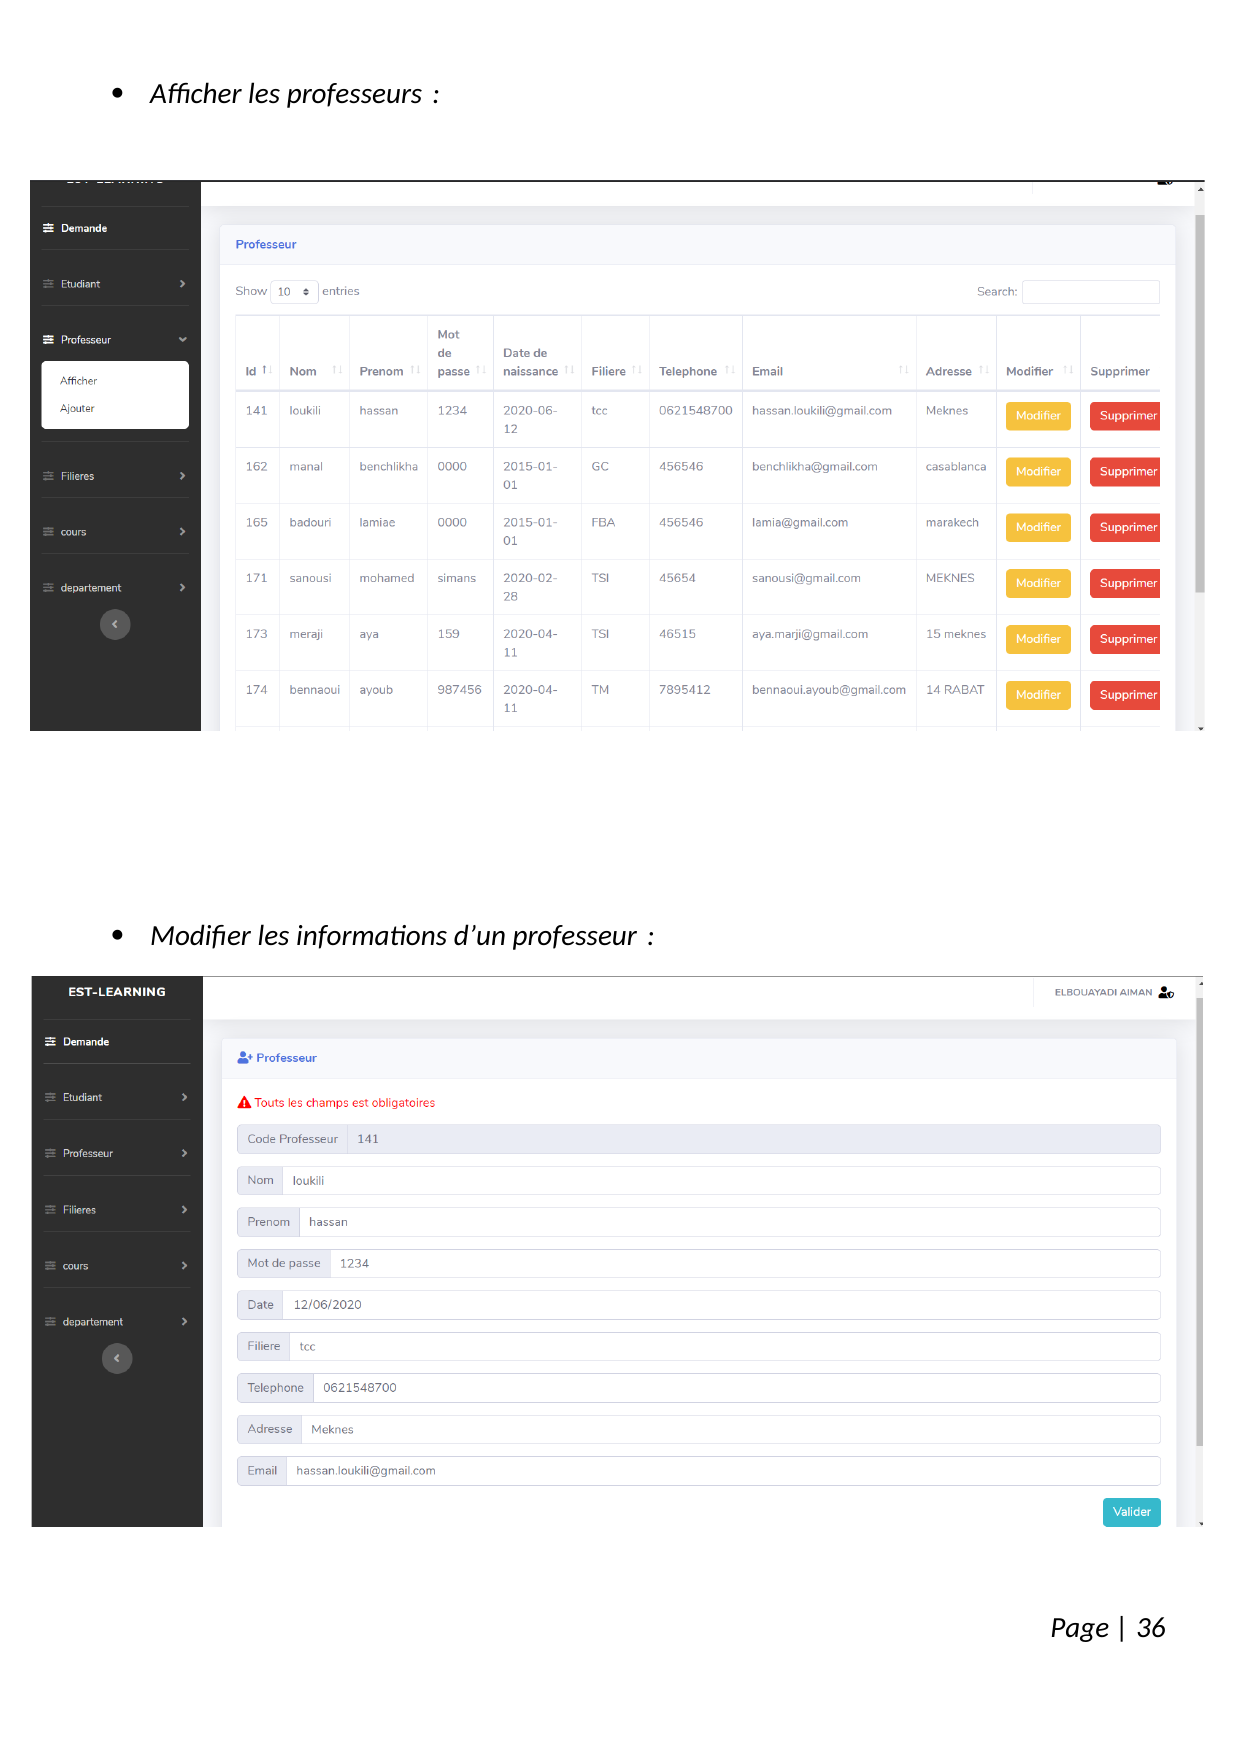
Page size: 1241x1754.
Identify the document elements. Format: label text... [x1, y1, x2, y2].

picture [29, 180, 1205, 730]
picture [31, 976, 1203, 1526]
list Afficher les professeurs : [112, 75, 1165, 111]
list Modifier les informations d’un professeur : [112, 917, 1165, 953]
